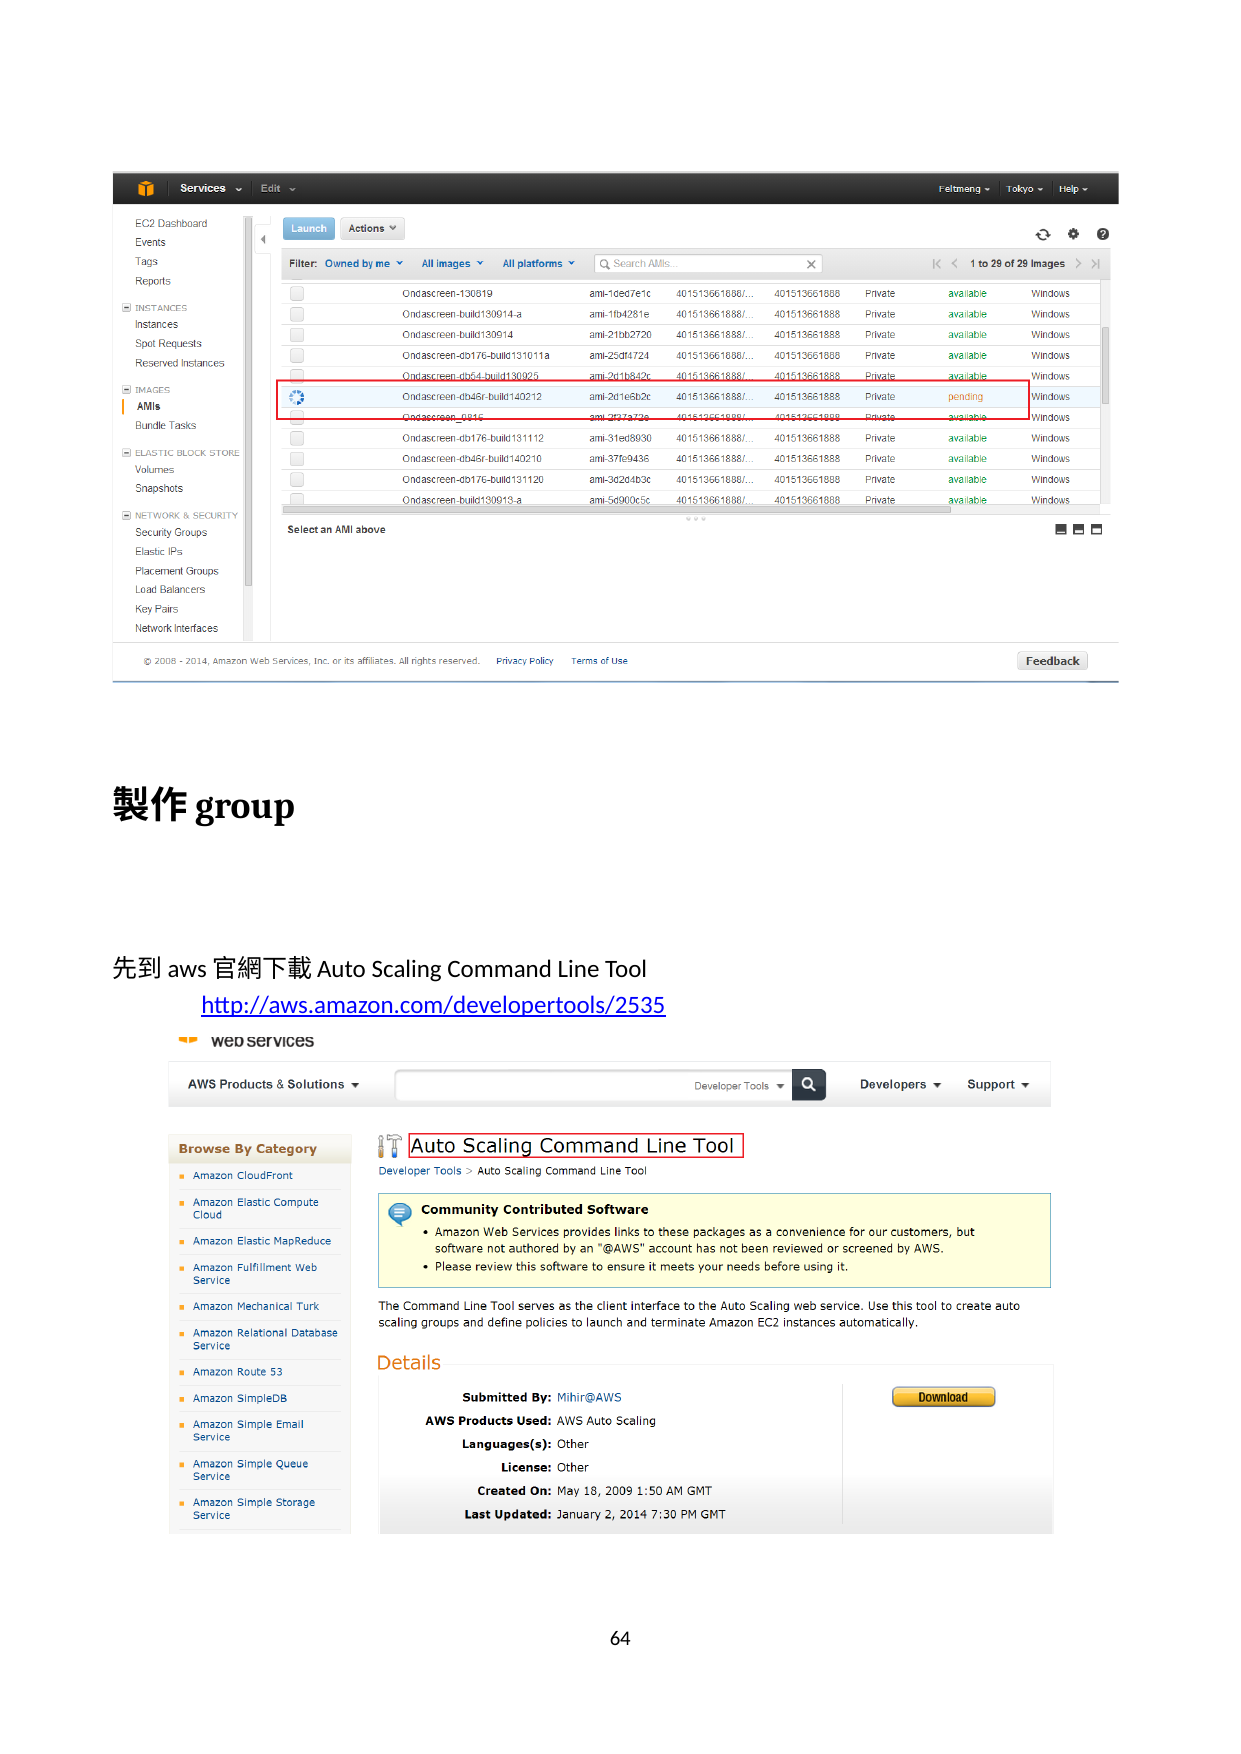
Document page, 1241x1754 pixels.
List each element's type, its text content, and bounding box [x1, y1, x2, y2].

subtitle 製作group [112, 764, 1128, 839]
picture [112, 171, 1119, 683]
picture [112, 1037, 1110, 1534]
text http://aws.amazon.com/developertools/2535 [151, 986, 1128, 1023]
text 先到aws官網下載Auto Scaling Command Line Tool [112, 948, 1128, 986]
